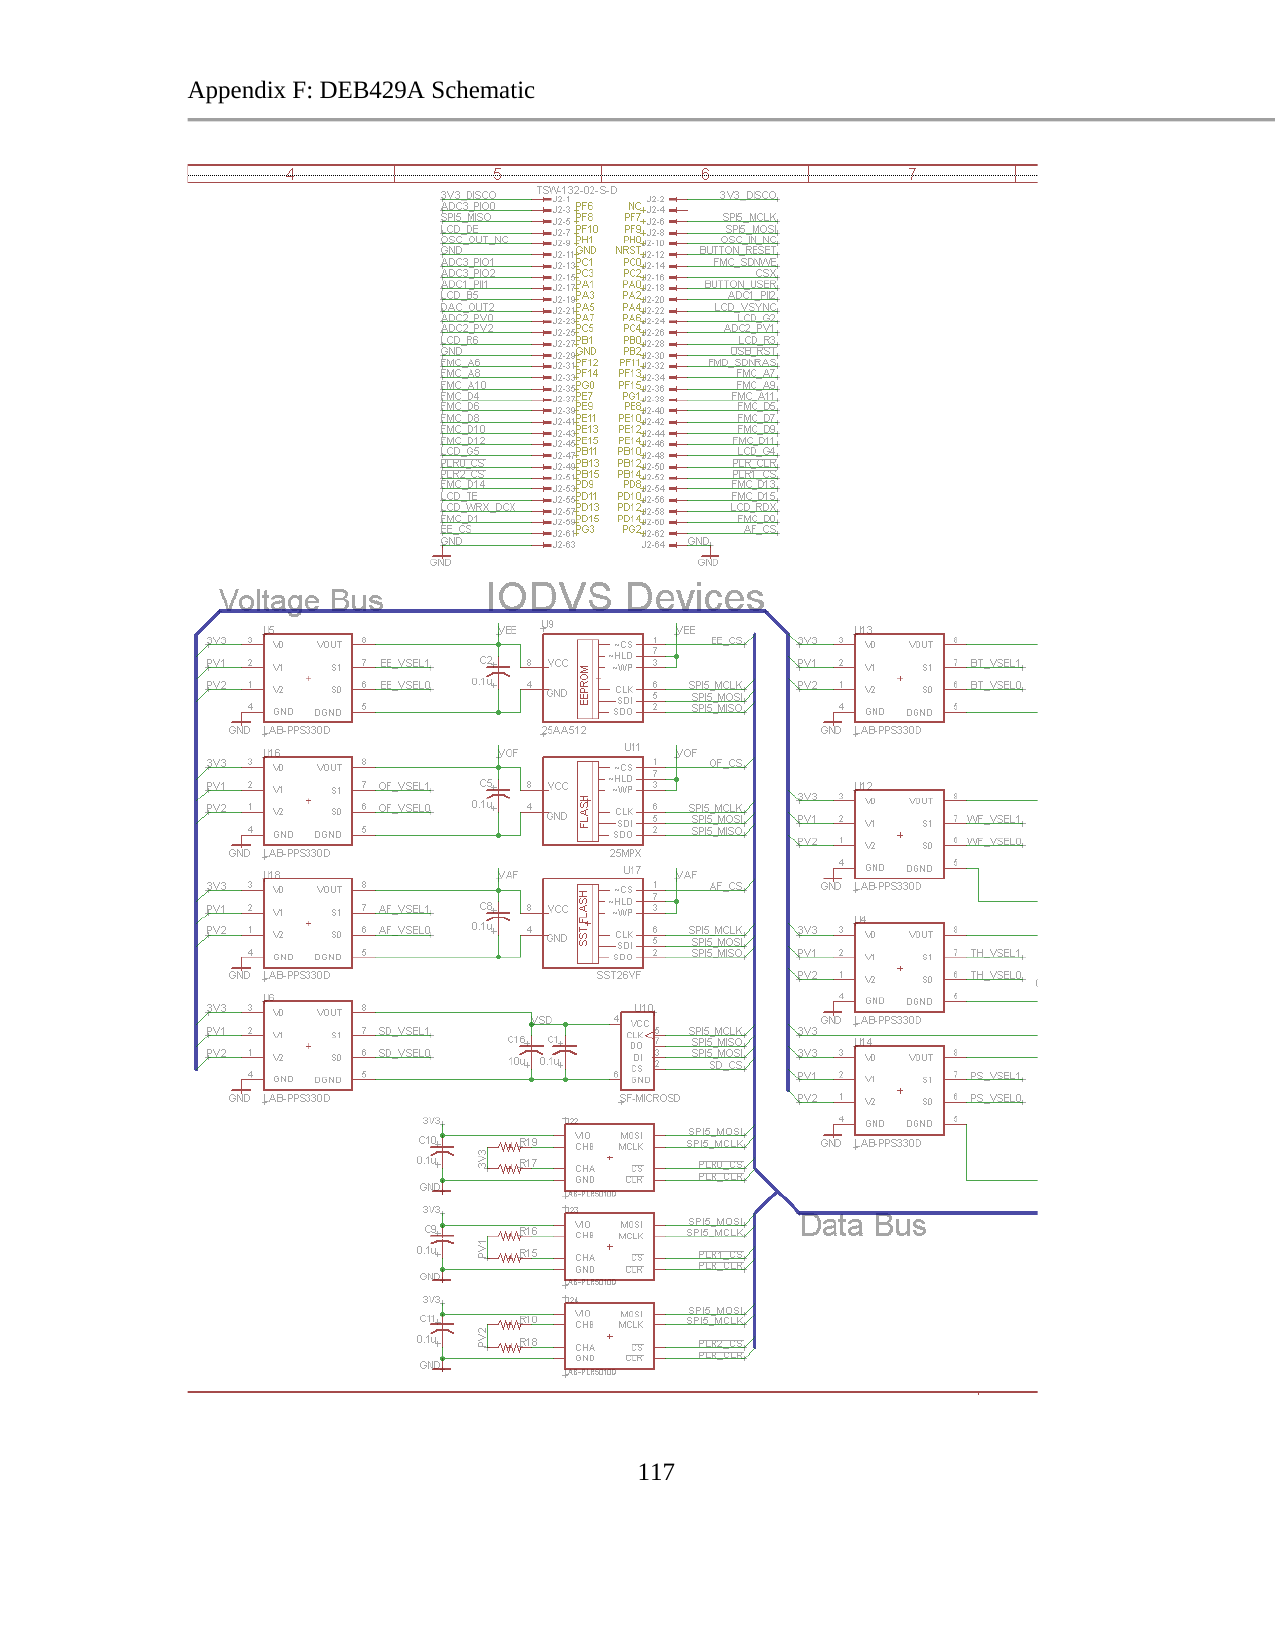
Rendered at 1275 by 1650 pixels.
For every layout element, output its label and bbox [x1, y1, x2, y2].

picture [187, 161, 1038, 1396]
